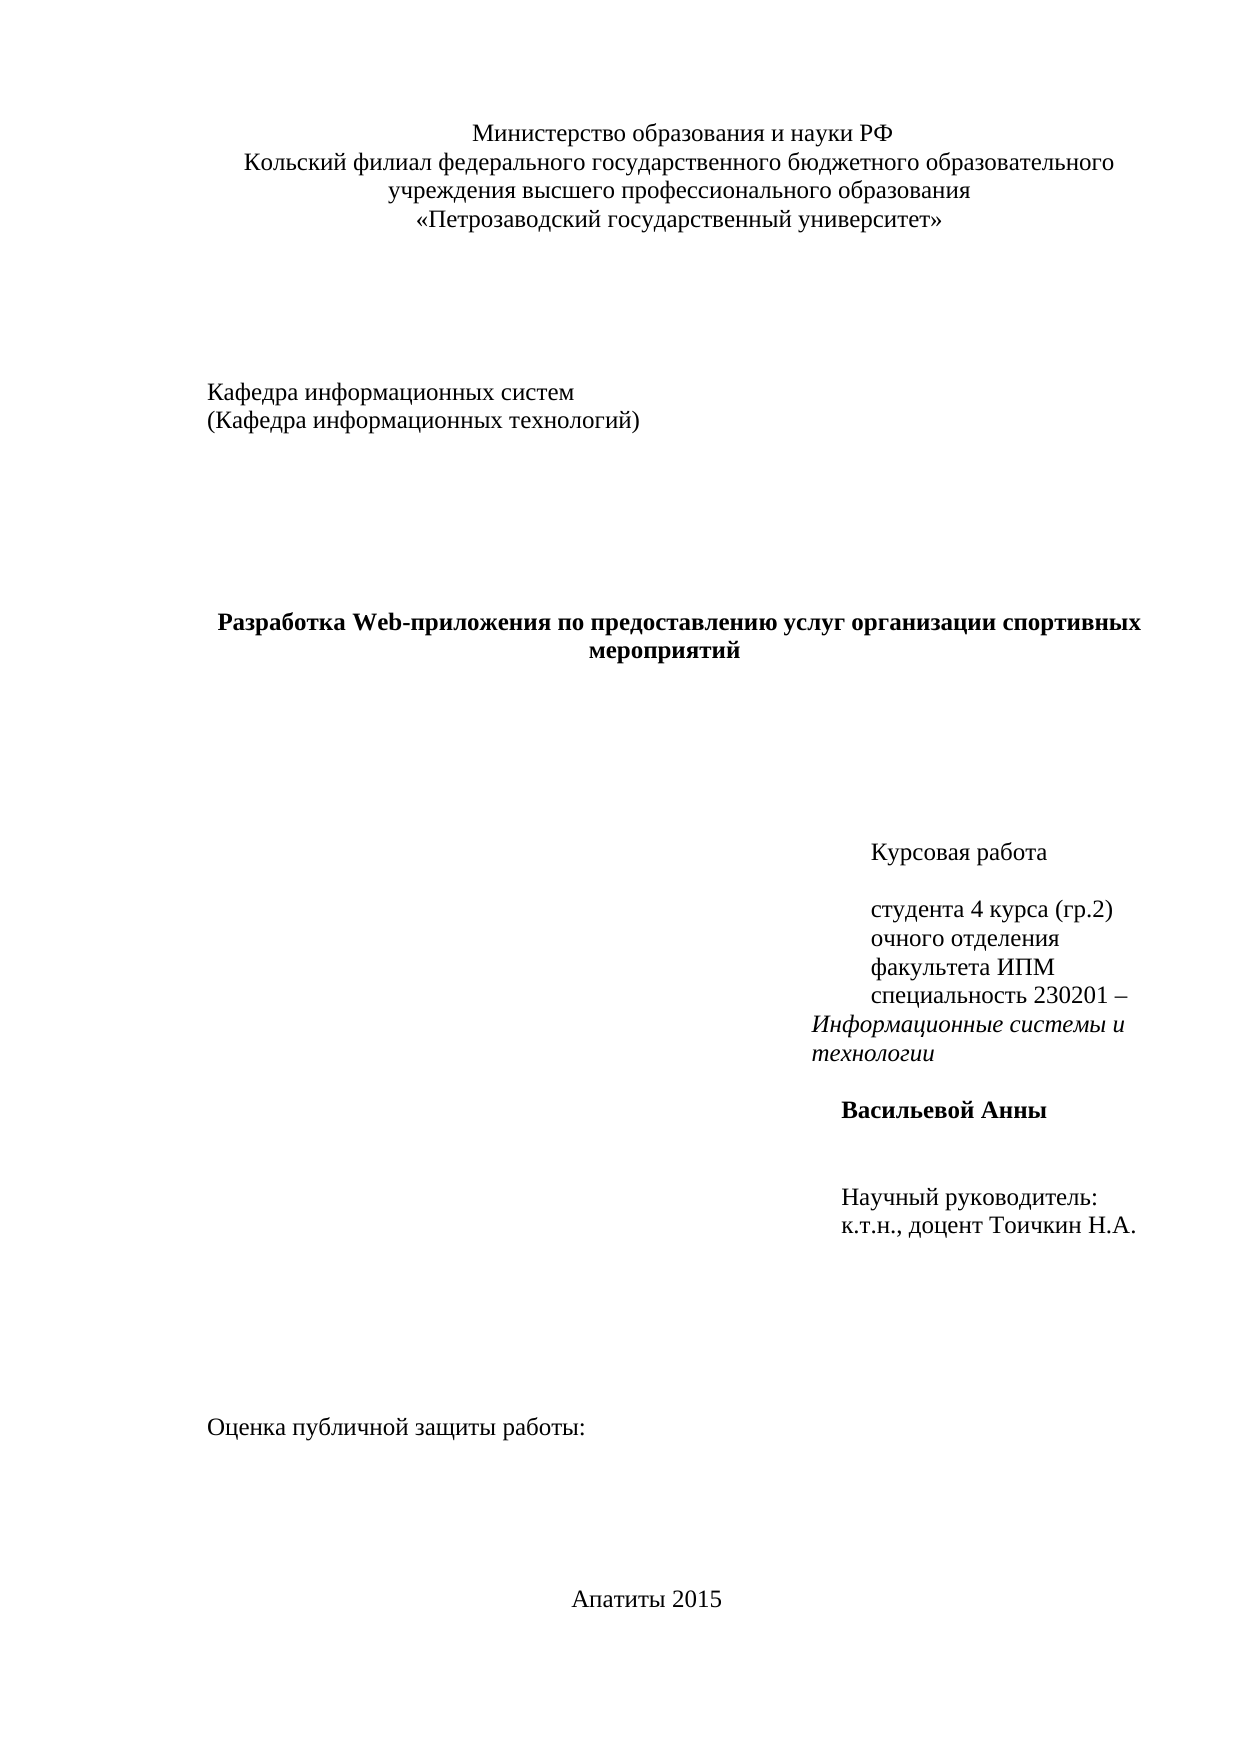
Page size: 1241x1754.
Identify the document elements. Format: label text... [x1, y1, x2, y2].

text Апатиты 2015 [177, 1584, 1152, 1613]
text учреждения высшего профессионального образования [177, 176, 1152, 204]
text Кафедра информационных систем [177, 377, 1152, 406]
text факультета ИПМ [841, 952, 1152, 981]
text Кольский филиал федерального государственного бюджетного образовательного [177, 147, 1152, 176]
text Информационные системы и [811, 1009, 1152, 1038]
text Разработка Web-приложения по предоставлению услуг организации спортивных мероприятий [177, 607, 1152, 664]
text очного отделения [841, 923, 1152, 952]
text технологии [811, 1038, 1152, 1067]
text студента 4 курса (гр.2) [841, 894, 1152, 923]
text (Кафедра информационных технологий) [177, 406, 1152, 434]
text Оценка публичной защиты работы: [177, 1412, 1152, 1441]
text специальность 230201 – [841, 981, 1152, 1009]
text Васильевой Анны [841, 1096, 1152, 1124]
text Курсовая работа [841, 837, 1152, 866]
text к.т.н., доцент Тоичкин Н.А. [841, 1211, 1152, 1239]
text Научный руководитель: [841, 1182, 1152, 1211]
text «Петрозаводский государственный университет» [177, 204, 1152, 233]
text Министерство образования и науки РФ [177, 118, 1152, 147]
